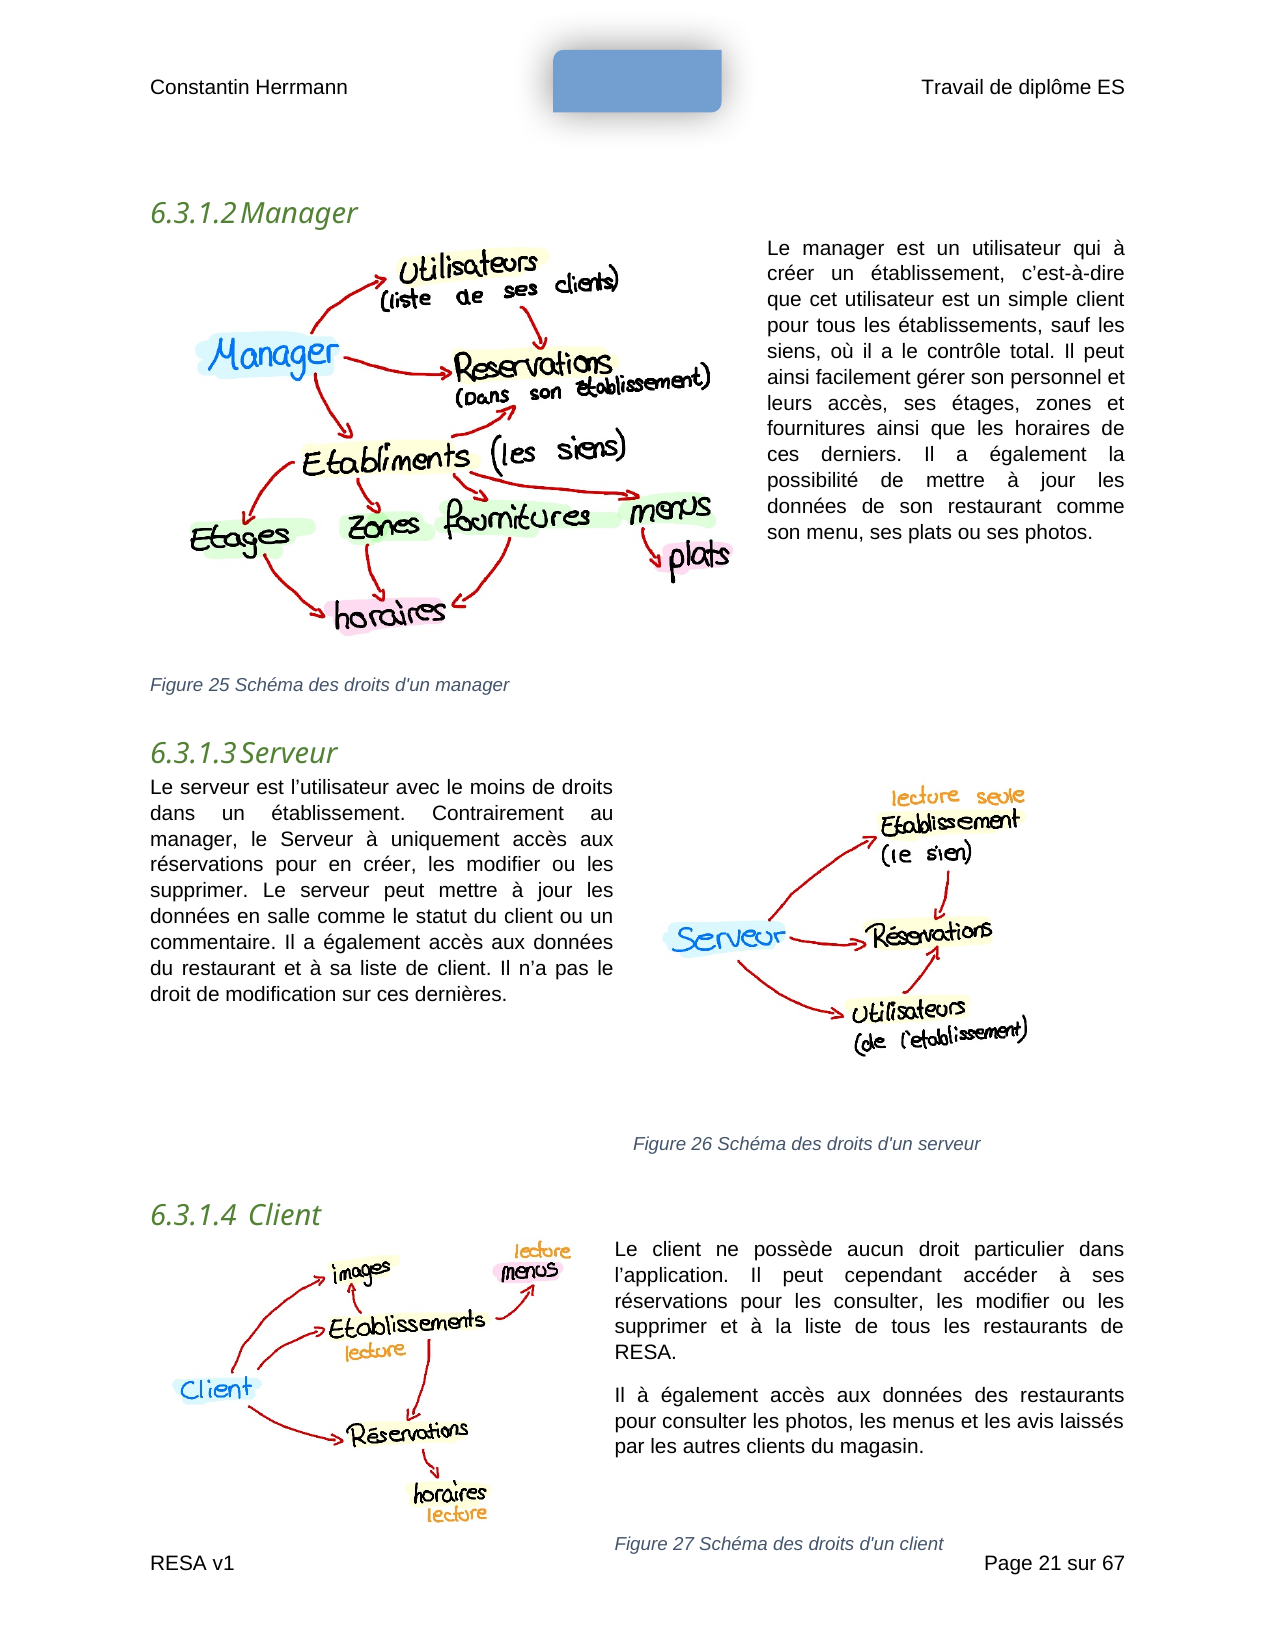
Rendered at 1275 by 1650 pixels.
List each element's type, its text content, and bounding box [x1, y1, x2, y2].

subtitle Serveur [150, 732, 1125, 772]
subtitle Client [150, 1194, 1125, 1234]
text Le client ne possède aucun droit particulier dans l’application. Il peut cependant accéder à ses réservations pour les consulter, les modifier ou les supprimer et à la liste de tous les restaurants de RESA. [596, 1237, 1125, 1364]
picture [150, 1237, 596, 1532]
picture [150, 240, 749, 664]
text Il à également accès aux données des restaurants pour consulter les photos, les menus et les avis laissés par les autres clients du magasin. [596, 1383, 1125, 1458]
picture [632, 776, 1124, 1124]
text Le serveur est l’utilisateur avec le moins de droits dans un établissement. Contrairement au manager, le Serveur à uniquement accès aux réservations pour en créer, les modifier ou les supprimer. Le serveur peut mettre à jour les données en salle comme le statut du client ou un commentaire. Il a également accès aux données du restaurant et à sa liste de client. Il n’a pas le droit de modification sur ces dernières. [150, 775, 1125, 1005]
text Le manager est un utilisateur qui à créer un établissement, c’est-à-dire que cet utilisateur est un simple client pour tous les établissements, sauf les siens, où il a le contrôle total. Il peut ainsi facilement gérer son personnel et leurs accès, ses étages, zones et fournitures ainsi que les horaires de ces derniers. Il a également la possibilité de mettre à jour les données de son restaurant comme son menu, ses plats ou ses photos. [150, 235, 1125, 543]
subtitle Manager [150, 192, 1125, 232]
